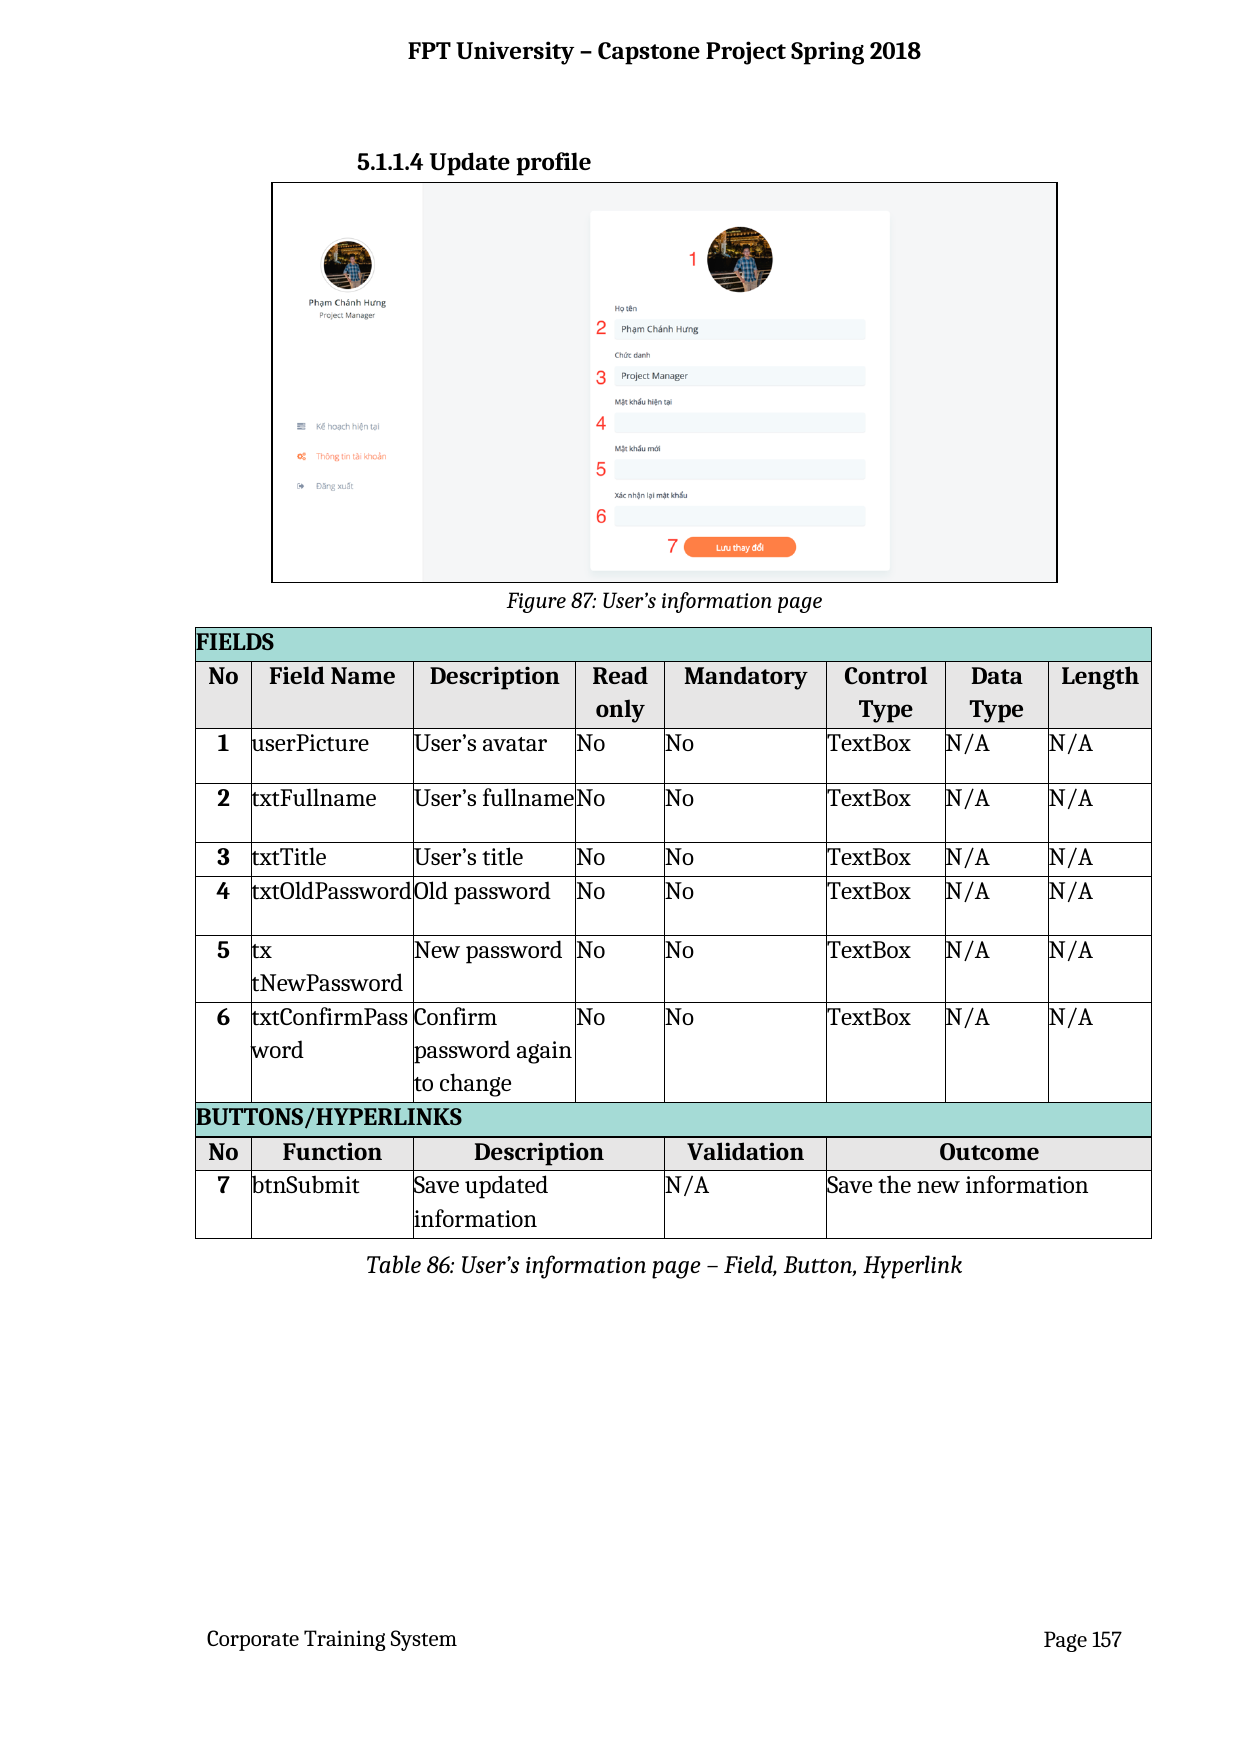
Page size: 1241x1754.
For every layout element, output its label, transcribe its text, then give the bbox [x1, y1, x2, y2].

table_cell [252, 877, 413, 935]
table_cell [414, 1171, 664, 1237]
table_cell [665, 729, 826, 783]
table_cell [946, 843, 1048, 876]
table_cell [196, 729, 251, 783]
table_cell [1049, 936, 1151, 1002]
subtitle 5.1.1.4 Update profile [357, 148, 1124, 176]
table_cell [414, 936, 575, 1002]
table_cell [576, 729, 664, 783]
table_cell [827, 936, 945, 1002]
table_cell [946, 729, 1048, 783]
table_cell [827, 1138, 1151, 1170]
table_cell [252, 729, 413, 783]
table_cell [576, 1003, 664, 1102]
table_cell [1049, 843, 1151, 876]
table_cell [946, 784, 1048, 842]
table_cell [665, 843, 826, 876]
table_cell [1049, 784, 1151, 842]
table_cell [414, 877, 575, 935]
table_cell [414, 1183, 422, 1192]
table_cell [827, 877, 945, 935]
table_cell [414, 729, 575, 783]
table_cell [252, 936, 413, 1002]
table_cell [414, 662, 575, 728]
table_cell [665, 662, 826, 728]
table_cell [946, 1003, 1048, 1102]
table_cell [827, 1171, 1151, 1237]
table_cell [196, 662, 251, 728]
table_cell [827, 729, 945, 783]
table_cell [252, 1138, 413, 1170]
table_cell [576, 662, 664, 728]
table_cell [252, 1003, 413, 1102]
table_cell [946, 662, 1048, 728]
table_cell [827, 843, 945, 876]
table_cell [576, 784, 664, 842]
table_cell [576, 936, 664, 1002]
picture [273, 183, 1056, 582]
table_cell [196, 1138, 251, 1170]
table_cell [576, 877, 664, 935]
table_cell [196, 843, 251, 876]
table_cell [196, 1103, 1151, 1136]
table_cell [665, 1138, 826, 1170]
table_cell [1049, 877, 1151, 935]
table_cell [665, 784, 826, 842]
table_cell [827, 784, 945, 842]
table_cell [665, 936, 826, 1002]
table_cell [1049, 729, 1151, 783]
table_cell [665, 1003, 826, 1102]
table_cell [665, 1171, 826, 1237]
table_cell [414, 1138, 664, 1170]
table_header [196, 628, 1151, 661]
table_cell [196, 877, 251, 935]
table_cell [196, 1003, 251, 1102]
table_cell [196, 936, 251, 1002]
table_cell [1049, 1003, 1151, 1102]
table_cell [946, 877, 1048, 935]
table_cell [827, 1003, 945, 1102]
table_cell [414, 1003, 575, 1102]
text Figure 87: User’s information page [207, 587, 1122, 614]
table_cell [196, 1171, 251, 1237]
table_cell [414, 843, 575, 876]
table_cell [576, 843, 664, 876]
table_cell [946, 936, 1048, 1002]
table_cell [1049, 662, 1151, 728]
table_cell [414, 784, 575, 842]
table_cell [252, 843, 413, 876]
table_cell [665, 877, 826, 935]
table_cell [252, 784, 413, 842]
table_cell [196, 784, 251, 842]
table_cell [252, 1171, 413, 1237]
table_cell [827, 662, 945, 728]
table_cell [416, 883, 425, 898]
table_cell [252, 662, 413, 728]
